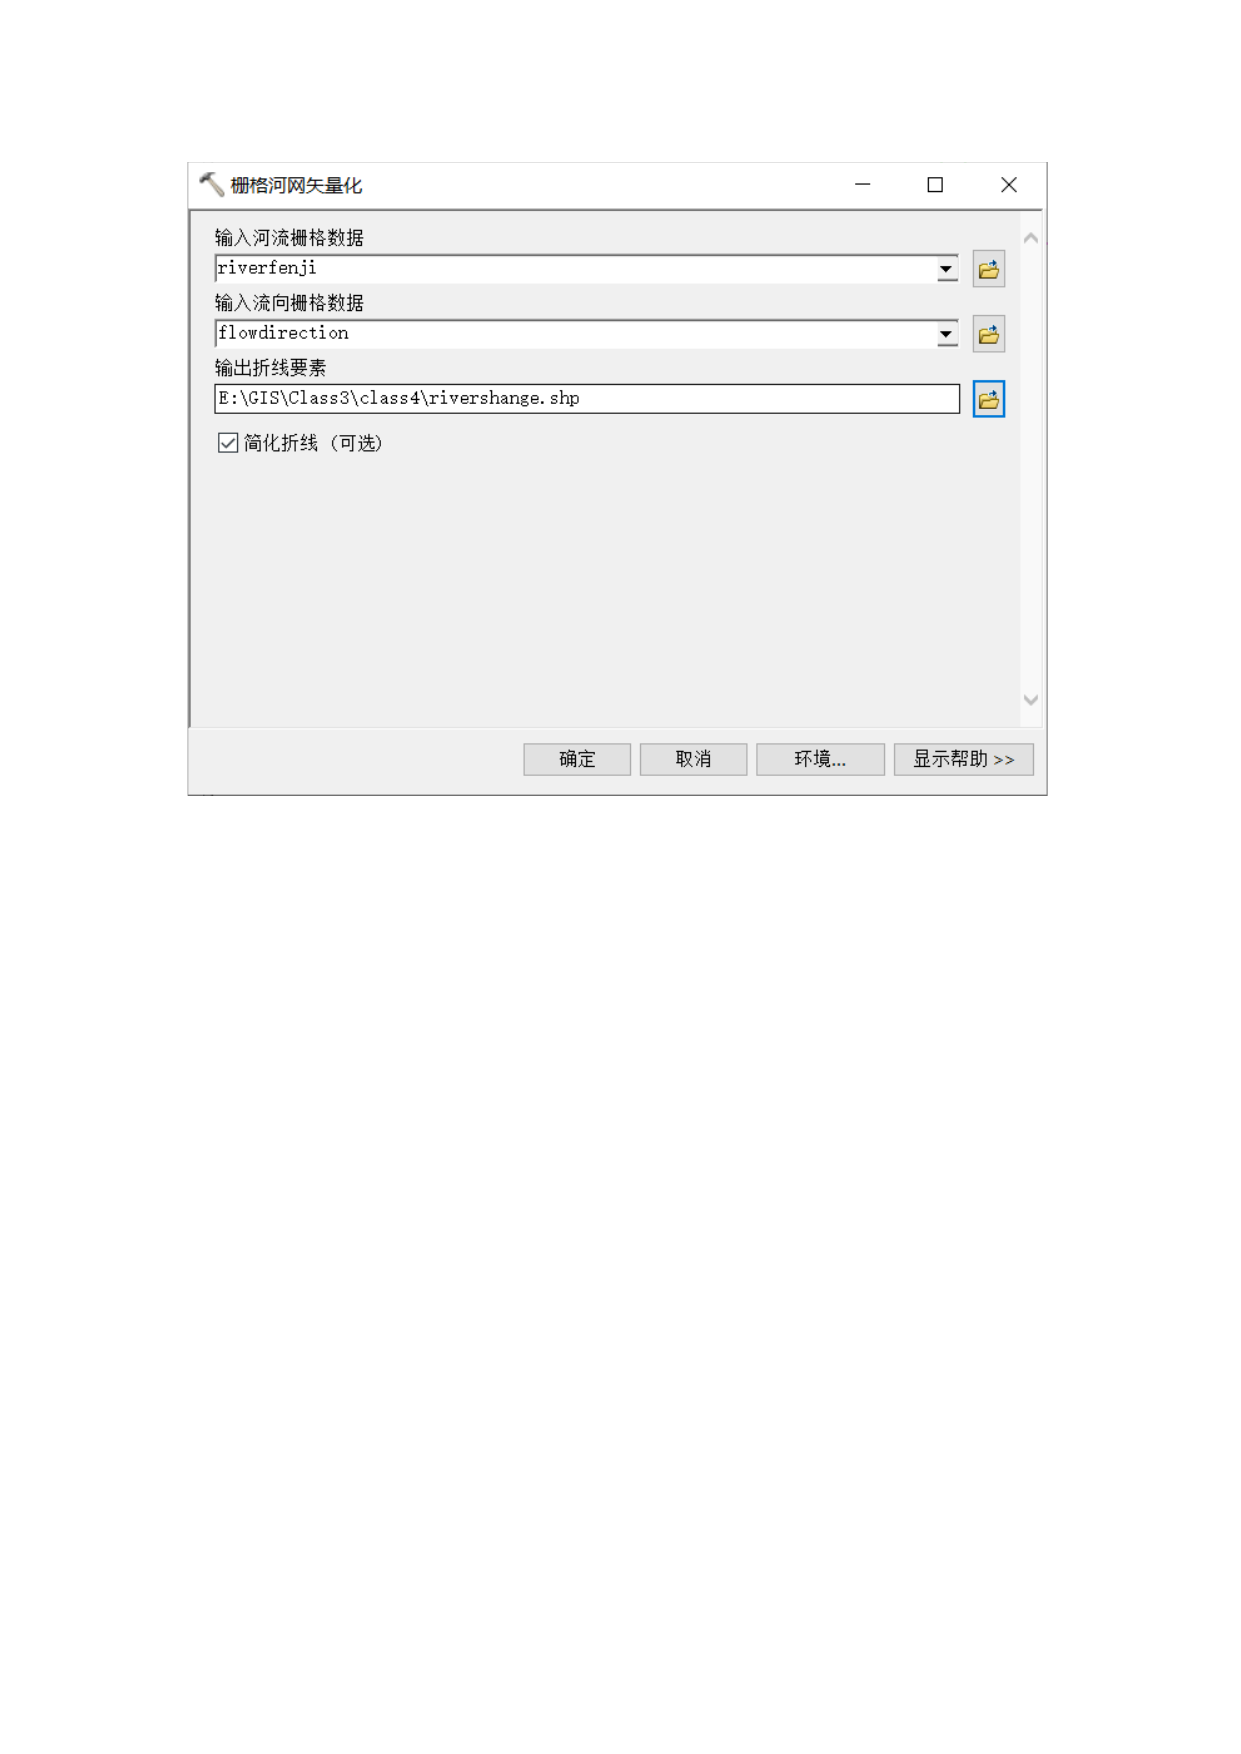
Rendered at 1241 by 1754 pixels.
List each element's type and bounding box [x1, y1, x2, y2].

picture [187, 162, 1048, 796]
